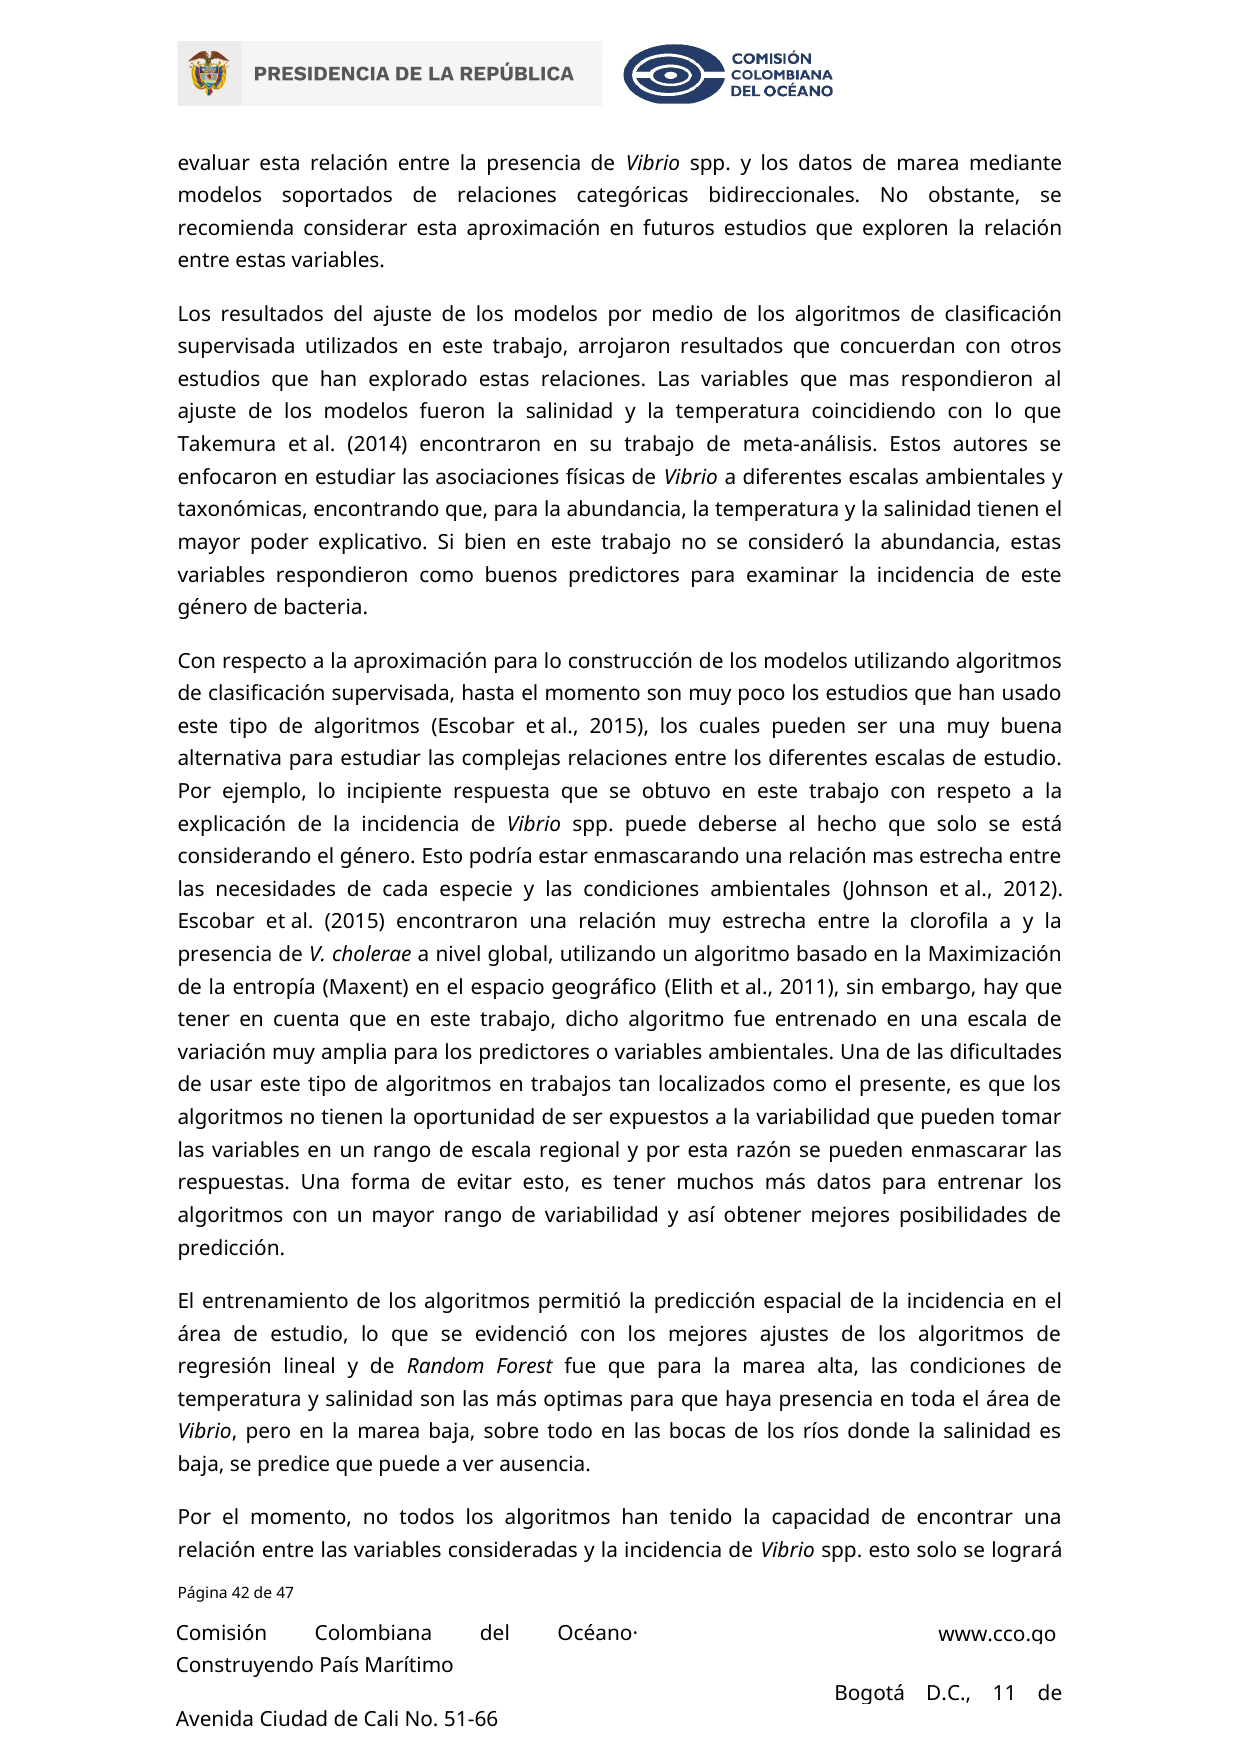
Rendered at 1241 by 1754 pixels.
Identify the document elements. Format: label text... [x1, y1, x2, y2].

picture [177, 41, 603, 106]
text Los resultados del ajuste de los modelos por medio de los algoritmos de clasificación supervisada utilizados en este trabajo, arrojaron resultados que concuerdan con otros estudios que han explorado estas relaciones. Las variables que mas respondieron al ajuste de los modelos fueron la salinidad y la temperatura coincidiendo con lo que Takemura et al. (2014) encontraron en su trabajo de meta-análisis. Estos autores se enfocaron en estudiar las asociaciones físicas de Vibrio a diferentes escalas ambientales y taxonómicas, encontrando que, para la abundancia, la temperatura y la salinidad tienen el mayor poder explicativo. Si bien en este trabajo no se consideró la abundancia, estas variables respondieron como buenos predictores para examinar la incidencia de este género de bacteria. [177, 299, 1063, 621]
text Con respecto a la aproximación para lo construcción de los modelos utilizando algoritmos de clasificación supervisada, hasta el momento son muy poco los estudios que han usado este tipo de algoritmos (Escobar et al., 2015), los cuales pueden ser una muy buena alternativa para estudiar las complejas relaciones entre los diferentes escalas de estudio. Por ejemplo, lo incipiente respuesta que se obtuvo en este trabajo con respeto a la explicación de la incidencia de Vibrio spp. puede deberse al hecho que solo se está considerando el género. Esto podría estar enmascarando una relación mas estrecha entre las necesidades de cada especie y las condiciones ambientales (Johnson et al., 2012). Escobar et al. (2015) encontraron una relación muy estrecha entre la clorofila a y la presencia de V. cholerae a nivel global, utilizando un algoritmo basado en la Maximización de la entropía (Maxent) en el espacio geográfico (Elith et al., 2011), sin embargo, hay que tener en cuenta que en este trabajo, dicho algoritmo fue entrenado en una escala de variación muy amplia para los predictores o variables ambientales. Una de las dificultades de usar este tipo de algoritmos en trabajos tan localizados como el presente, es que los algoritmos no tienen la oportunidad de ser expuestos a la variabilidad que pueden tomar las variables en un rango de escala regional y por esta razón se pueden enmascarar las respuestas. Una forma de evitar esto, es tener muchos más datos para entrenar los algoritmos con un mayor rango de variabilidad y así obtener mejores posibilidades de predicción. [177, 646, 1063, 1261]
picture [642, 42, 824, 107]
text El entrenamiento de los algoritmos permitió la predicción espacial de la incidencia en el área de estudio, lo que se evidenció con los mejores ajustes de los algoritmos de regresión lineal y de Random Forest fue que para la marea alta, las condiciones de temperatura y salinidad son las más optimas para que haya presencia en toda el área de Vibrio, pero en la marea baja, sobre todo en las bocas de los ríos donde la salinidad es baja, se predice que puede a ver ausencia. [177, 1286, 1063, 1477]
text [177, 148, 1063, 274]
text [177, 1502, 1063, 1563]
